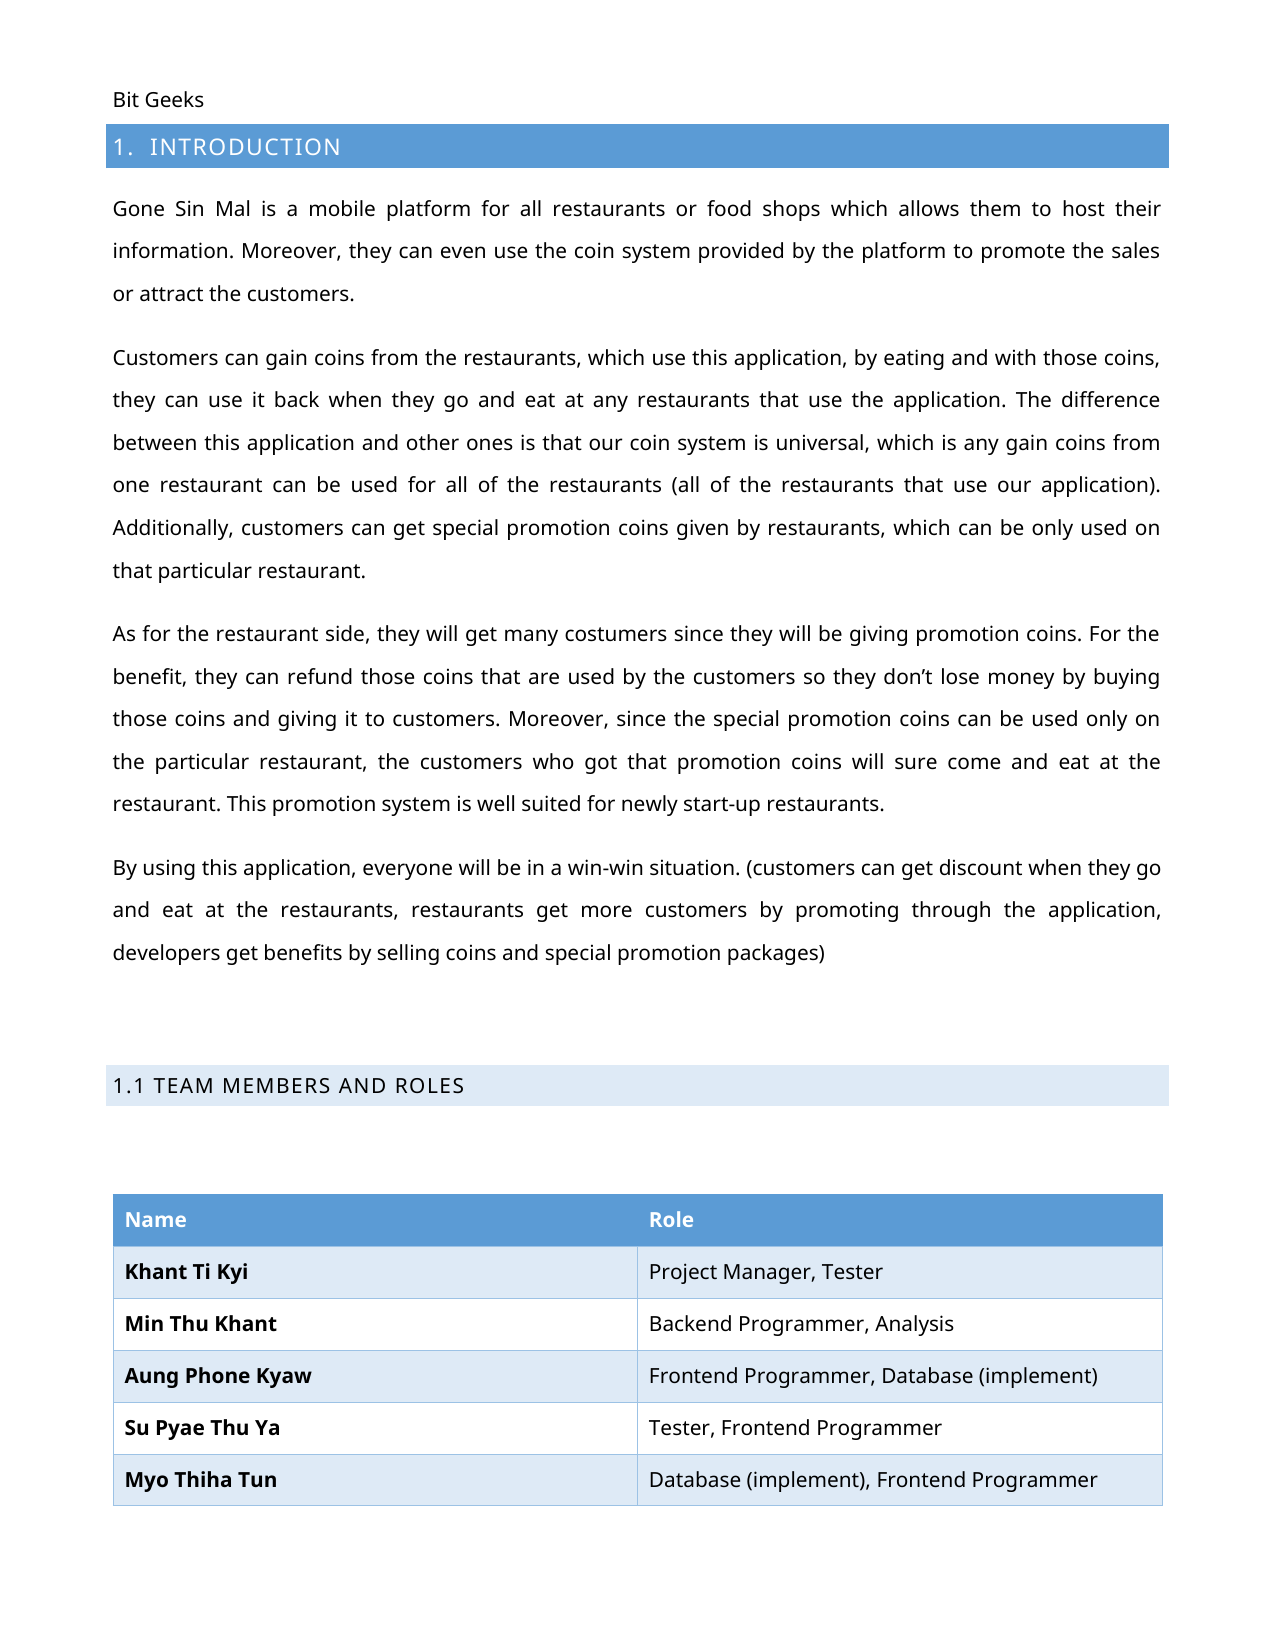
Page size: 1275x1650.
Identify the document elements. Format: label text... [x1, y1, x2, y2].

table_cell Database (implement), Frontend Programmer [638, 1455, 1162, 1505]
table_cell Tester, Frontend Programmer [638, 1403, 1162, 1453]
subtitle 1.1 Team Members and roles [113, 1071, 1162, 1100]
table_cell Aung Phone Kyaw [114, 1351, 637, 1402]
table_cell Myo Thiha Tun [114, 1455, 637, 1505]
text As for the restaurant side, they will get many costumers since they will be giving promotion coins. For the benefit, they can refund those coins that are used by the customers so they don’t lose money by buying those coins and giving it to customers. Moreover, since the special promotion coins can be used only on the particular restaurant, the customers who got that promotion coins will sure come and eat at the restaurant. This promotion system is well suited for newly start-up restaurants. [112, 619, 1162, 818]
text Customers can gain coins from the restaurants, which use this application, by eating and with those coins, they can use it back when they go and eat at any restaurants that use the application. The difference between this application and other ones is that our coin system is universal, which is any gain coins from one restaurant can be used for all of the restaurants (all of the restaurants that use our application). Additionally, customers can get special promotion coins given by restaurants, which can be only used on that particular restaurant. [112, 343, 1162, 584]
table_cell Min Thu Khant [114, 1299, 637, 1350]
table_cell Backend Programmer, Analysis [638, 1299, 1162, 1350]
table_cell Khant Ti Kyi [114, 1247, 637, 1298]
table_cell Project Manager, Tester [638, 1247, 1162, 1298]
table_header Role [638, 1195, 1162, 1246]
subtitle Introduction [113, 131, 1162, 162]
text Gone Sin Mal is a mobile platform for all restaurants or food shops which allows them to host their information. Moreover, they can even use the coin system provided by the platform to promote the sales or attract the customers. [112, 194, 1162, 308]
table_cell Frontend Programmer, Database (implement) [638, 1351, 1162, 1402]
table_header Name [114, 1195, 637, 1246]
text By using this application, everyone will be in a win-win situation. (customers can get discount when they go and eat at the restaurants, restaurants get more customers by promoting through the application, developers get benefits by selling coins and special promotion packages) [112, 853, 1162, 967]
table_cell Su Pyae Thu Ya [114, 1403, 637, 1453]
